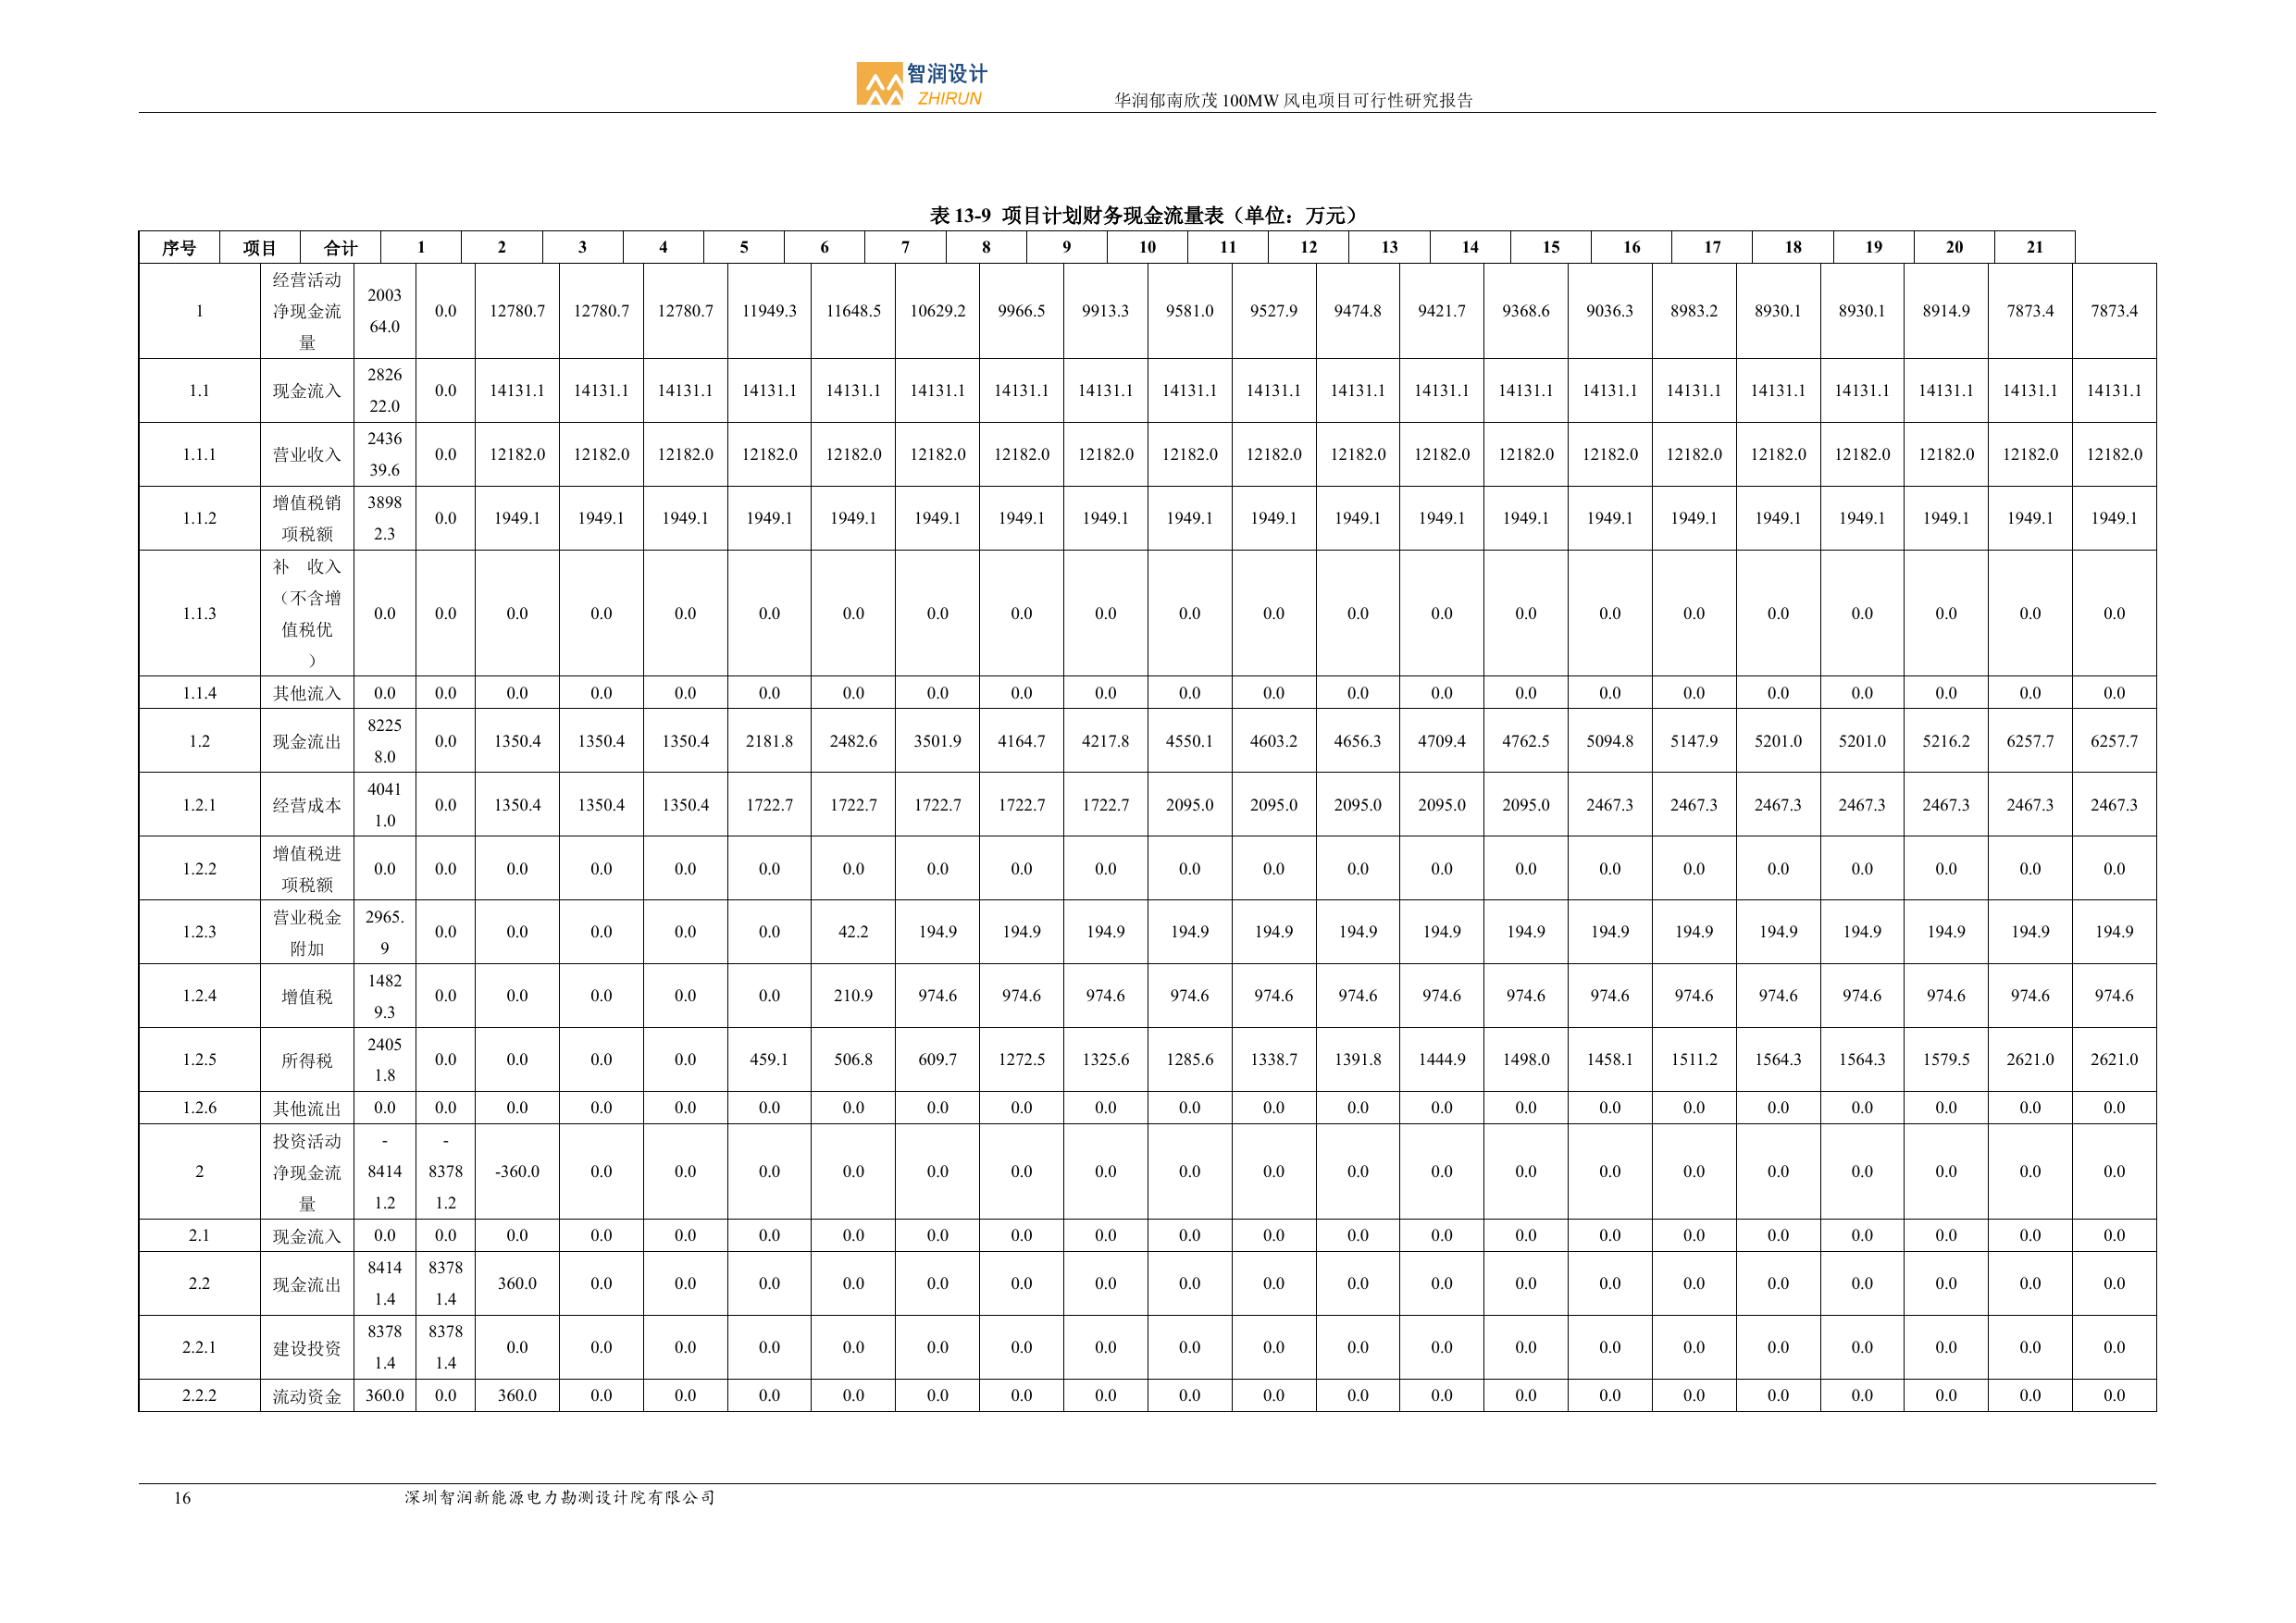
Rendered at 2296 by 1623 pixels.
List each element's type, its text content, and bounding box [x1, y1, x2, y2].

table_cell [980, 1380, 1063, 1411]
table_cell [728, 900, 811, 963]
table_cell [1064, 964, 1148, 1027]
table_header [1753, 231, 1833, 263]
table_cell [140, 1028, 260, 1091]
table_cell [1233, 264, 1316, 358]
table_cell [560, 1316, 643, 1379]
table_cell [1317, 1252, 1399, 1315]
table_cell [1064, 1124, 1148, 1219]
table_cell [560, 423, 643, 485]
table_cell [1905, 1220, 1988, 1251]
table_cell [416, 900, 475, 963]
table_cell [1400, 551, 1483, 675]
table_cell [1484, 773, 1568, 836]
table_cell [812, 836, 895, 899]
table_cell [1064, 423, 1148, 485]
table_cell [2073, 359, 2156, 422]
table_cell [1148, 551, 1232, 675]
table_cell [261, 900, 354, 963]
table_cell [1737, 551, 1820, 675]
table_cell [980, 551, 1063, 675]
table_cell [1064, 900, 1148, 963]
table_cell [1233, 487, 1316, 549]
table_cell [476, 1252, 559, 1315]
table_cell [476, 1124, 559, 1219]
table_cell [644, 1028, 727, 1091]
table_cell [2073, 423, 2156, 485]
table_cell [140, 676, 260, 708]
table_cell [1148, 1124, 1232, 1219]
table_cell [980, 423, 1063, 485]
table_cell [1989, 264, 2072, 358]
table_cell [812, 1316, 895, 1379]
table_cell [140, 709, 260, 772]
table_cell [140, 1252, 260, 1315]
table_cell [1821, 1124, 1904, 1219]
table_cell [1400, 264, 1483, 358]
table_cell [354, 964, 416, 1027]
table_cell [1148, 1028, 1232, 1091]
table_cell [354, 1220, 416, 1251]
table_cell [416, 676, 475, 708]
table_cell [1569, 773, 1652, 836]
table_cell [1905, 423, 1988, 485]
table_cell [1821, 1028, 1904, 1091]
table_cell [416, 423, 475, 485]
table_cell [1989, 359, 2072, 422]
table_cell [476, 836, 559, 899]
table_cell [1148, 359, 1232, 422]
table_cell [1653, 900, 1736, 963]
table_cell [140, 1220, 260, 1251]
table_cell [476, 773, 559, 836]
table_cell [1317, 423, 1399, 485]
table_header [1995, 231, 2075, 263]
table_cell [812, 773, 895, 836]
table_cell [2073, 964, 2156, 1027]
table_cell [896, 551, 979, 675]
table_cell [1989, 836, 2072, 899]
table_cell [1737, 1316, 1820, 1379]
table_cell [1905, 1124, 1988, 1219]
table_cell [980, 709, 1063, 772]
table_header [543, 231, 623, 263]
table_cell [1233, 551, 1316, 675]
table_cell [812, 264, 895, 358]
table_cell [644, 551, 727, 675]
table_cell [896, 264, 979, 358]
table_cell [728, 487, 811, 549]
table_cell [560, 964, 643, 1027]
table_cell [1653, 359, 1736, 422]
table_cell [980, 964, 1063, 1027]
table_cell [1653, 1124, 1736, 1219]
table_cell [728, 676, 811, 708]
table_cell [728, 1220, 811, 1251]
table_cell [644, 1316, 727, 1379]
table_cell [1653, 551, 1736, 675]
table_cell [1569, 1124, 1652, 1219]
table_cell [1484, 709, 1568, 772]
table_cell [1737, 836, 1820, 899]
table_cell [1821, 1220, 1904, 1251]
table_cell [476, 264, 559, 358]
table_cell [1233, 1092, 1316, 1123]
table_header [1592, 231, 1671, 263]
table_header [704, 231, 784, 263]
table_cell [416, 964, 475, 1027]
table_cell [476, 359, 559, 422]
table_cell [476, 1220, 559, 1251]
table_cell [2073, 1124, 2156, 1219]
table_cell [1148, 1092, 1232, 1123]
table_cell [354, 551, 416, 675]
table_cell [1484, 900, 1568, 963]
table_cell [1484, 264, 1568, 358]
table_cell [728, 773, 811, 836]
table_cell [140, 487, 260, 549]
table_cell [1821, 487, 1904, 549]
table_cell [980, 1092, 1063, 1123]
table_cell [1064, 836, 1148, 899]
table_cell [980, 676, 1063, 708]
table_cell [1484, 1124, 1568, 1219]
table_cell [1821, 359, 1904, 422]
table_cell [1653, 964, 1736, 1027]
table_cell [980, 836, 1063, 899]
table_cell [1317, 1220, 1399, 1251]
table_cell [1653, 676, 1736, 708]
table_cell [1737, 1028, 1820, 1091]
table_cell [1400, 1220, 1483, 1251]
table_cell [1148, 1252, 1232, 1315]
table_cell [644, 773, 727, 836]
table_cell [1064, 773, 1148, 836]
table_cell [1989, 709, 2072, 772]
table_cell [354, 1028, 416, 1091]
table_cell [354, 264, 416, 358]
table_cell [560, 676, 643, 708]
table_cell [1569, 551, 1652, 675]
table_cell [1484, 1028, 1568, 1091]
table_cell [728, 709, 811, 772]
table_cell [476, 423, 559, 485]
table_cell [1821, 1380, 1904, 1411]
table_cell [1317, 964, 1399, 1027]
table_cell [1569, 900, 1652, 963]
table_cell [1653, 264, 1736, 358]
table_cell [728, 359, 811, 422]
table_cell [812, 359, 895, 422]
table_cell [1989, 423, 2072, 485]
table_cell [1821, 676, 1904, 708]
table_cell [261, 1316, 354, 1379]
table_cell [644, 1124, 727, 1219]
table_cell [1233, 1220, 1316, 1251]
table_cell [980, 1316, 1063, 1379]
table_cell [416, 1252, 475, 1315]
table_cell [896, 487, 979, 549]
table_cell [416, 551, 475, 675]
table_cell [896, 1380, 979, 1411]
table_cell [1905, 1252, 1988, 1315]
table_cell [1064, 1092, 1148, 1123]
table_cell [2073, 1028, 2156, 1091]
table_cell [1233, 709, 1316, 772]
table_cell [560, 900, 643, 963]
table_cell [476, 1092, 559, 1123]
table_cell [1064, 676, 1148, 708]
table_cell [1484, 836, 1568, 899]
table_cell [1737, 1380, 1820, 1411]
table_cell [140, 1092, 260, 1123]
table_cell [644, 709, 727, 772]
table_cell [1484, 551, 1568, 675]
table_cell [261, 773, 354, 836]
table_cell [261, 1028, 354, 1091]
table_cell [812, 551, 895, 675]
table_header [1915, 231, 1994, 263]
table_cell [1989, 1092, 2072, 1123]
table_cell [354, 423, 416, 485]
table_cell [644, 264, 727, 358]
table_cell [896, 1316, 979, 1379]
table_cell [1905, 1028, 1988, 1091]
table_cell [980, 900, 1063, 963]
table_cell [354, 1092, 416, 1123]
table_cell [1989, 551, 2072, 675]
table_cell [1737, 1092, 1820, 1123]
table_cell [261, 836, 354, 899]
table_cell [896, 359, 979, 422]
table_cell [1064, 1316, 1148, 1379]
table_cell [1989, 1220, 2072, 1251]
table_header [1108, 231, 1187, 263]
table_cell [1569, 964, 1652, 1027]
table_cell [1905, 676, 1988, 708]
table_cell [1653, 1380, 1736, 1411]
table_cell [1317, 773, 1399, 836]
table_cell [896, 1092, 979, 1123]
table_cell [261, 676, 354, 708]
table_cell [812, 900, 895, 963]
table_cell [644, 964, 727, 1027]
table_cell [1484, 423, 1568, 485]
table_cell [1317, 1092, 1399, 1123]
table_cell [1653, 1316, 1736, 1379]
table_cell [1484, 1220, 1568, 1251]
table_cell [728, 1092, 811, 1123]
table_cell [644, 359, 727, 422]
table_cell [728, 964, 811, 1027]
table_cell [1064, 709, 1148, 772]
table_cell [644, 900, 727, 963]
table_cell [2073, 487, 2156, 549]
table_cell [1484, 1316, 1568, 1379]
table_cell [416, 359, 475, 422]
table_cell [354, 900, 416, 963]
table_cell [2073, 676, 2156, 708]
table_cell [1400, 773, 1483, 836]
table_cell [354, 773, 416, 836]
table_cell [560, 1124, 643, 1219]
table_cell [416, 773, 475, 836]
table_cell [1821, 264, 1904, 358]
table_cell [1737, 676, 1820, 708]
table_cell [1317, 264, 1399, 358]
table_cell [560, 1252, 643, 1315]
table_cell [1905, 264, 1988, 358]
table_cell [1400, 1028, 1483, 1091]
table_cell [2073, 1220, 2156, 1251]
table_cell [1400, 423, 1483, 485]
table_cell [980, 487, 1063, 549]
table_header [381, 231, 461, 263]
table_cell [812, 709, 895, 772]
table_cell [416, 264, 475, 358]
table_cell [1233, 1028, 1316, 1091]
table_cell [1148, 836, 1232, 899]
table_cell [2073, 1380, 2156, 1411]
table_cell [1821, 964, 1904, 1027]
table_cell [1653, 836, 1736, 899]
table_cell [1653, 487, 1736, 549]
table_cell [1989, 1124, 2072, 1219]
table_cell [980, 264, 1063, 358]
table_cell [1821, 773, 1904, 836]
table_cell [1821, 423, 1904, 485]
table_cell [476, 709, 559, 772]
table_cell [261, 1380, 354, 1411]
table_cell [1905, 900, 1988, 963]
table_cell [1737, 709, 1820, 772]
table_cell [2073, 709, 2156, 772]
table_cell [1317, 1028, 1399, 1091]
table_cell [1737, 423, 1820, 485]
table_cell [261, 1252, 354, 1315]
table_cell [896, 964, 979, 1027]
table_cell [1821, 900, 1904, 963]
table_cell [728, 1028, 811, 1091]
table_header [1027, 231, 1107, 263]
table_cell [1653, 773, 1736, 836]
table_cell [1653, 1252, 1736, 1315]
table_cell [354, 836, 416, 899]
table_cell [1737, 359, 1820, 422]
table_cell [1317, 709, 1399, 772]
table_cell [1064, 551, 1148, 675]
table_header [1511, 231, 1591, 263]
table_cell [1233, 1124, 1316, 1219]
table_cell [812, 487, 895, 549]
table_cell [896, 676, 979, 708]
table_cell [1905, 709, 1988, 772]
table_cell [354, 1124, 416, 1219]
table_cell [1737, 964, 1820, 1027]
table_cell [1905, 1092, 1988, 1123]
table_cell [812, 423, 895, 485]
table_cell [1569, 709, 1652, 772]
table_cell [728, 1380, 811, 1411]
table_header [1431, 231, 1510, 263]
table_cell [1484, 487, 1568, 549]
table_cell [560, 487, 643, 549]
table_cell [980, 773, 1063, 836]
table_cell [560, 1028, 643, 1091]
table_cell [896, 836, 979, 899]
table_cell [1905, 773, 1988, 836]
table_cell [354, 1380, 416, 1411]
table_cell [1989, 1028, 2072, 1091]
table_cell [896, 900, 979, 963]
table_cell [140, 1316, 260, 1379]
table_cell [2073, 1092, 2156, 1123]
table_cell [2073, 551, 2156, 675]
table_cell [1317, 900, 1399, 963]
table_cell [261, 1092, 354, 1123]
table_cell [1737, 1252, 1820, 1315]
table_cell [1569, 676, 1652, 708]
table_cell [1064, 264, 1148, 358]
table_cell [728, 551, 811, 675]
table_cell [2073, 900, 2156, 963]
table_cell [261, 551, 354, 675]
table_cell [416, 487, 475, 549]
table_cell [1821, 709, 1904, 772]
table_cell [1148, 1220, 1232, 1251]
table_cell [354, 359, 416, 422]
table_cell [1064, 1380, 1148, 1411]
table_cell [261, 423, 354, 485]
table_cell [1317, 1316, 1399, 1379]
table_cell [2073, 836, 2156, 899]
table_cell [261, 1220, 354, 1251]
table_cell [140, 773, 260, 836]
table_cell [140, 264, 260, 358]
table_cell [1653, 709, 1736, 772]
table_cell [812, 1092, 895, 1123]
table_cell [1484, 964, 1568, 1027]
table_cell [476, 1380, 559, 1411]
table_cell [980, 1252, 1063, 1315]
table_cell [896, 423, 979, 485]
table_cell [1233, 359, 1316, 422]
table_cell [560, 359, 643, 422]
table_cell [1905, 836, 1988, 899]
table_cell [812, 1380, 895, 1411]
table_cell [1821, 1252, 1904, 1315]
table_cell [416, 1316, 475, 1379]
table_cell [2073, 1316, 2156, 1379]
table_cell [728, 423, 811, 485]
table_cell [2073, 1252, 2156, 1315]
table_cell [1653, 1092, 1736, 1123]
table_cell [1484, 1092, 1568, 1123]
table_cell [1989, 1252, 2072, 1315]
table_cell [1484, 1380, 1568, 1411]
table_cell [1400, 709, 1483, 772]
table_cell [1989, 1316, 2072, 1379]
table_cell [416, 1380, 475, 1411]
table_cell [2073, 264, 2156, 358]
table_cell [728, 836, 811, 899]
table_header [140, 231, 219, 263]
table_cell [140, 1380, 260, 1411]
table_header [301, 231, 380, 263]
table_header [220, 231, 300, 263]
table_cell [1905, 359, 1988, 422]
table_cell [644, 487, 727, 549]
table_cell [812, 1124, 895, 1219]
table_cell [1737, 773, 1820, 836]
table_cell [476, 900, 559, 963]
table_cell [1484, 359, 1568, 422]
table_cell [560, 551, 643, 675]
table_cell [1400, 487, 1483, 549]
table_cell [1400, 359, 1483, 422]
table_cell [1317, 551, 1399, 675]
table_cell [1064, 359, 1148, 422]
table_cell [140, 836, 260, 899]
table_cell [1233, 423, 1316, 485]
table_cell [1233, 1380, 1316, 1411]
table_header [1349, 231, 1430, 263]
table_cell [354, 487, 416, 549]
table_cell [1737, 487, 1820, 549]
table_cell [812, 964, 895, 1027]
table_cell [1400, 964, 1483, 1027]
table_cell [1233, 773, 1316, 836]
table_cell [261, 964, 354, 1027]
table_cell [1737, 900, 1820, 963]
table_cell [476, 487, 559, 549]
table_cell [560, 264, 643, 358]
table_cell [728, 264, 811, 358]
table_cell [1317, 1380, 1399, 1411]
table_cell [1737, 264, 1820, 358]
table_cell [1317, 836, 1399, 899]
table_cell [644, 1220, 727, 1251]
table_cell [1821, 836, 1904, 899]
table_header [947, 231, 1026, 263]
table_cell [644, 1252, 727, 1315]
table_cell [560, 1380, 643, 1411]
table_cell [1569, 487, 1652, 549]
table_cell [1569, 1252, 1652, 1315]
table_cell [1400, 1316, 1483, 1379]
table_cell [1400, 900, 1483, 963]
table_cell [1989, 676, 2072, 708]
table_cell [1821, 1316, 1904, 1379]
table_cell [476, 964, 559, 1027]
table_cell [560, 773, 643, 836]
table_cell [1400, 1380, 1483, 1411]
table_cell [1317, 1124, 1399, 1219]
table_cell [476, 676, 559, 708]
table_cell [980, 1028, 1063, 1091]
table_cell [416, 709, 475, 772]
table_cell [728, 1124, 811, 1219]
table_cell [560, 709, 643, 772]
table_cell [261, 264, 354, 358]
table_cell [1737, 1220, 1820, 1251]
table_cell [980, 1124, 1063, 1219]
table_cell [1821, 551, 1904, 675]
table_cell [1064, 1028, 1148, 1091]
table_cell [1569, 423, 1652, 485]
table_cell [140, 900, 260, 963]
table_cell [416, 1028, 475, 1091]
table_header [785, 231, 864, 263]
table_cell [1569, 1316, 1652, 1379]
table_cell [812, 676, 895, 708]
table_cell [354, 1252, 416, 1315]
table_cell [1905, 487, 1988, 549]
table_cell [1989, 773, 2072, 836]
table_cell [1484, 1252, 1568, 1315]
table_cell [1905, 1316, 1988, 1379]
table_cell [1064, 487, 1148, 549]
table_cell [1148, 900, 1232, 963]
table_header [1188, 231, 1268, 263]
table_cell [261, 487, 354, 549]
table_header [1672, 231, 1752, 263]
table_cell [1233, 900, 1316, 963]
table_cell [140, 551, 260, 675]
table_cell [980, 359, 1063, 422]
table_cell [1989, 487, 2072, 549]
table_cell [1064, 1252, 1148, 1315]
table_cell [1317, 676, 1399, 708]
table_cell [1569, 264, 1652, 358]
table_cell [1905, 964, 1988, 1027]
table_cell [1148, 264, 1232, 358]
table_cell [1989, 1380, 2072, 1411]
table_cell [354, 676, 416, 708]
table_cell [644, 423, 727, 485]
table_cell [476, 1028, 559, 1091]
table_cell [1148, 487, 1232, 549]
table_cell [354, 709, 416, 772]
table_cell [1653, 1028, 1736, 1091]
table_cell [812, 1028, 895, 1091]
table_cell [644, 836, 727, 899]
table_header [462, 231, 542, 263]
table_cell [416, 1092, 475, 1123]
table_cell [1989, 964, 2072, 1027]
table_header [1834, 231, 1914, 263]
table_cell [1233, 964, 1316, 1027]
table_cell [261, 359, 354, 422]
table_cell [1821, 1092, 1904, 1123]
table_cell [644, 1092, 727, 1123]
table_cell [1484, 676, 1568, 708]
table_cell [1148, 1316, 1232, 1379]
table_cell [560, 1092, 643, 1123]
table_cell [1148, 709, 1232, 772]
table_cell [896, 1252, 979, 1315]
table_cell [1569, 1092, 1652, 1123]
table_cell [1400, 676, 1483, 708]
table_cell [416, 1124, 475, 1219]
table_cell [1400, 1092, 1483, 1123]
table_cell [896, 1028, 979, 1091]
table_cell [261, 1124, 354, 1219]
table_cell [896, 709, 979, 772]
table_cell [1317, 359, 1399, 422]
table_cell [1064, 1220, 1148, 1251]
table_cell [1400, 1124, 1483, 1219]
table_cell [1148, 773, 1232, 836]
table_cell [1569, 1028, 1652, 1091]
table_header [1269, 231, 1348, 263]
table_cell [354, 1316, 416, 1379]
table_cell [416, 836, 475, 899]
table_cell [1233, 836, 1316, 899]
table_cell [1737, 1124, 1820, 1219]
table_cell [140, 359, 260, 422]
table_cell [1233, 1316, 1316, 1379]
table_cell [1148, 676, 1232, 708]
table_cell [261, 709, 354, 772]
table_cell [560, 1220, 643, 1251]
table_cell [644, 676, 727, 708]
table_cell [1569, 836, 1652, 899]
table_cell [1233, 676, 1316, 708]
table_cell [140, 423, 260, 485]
picture [856, 60, 988, 106]
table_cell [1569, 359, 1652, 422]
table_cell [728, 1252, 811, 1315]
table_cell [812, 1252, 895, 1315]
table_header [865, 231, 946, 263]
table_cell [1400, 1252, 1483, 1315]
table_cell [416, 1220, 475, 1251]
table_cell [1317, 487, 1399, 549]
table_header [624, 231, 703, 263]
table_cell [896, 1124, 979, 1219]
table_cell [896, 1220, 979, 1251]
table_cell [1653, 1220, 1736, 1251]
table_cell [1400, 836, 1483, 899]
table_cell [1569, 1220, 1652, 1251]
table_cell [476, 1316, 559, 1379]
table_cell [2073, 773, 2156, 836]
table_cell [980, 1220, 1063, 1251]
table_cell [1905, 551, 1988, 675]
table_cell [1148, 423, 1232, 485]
text 表13-9 项目计划财务现金流量表（单位：万元） [139, 199, 2156, 230]
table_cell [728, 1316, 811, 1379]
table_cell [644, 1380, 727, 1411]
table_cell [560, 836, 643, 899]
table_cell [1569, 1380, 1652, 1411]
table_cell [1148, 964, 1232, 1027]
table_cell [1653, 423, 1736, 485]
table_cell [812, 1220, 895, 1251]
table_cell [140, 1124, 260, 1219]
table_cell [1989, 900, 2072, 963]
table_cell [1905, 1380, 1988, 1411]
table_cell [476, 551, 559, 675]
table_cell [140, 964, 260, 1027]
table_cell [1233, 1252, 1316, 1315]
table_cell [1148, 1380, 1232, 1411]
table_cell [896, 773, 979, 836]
